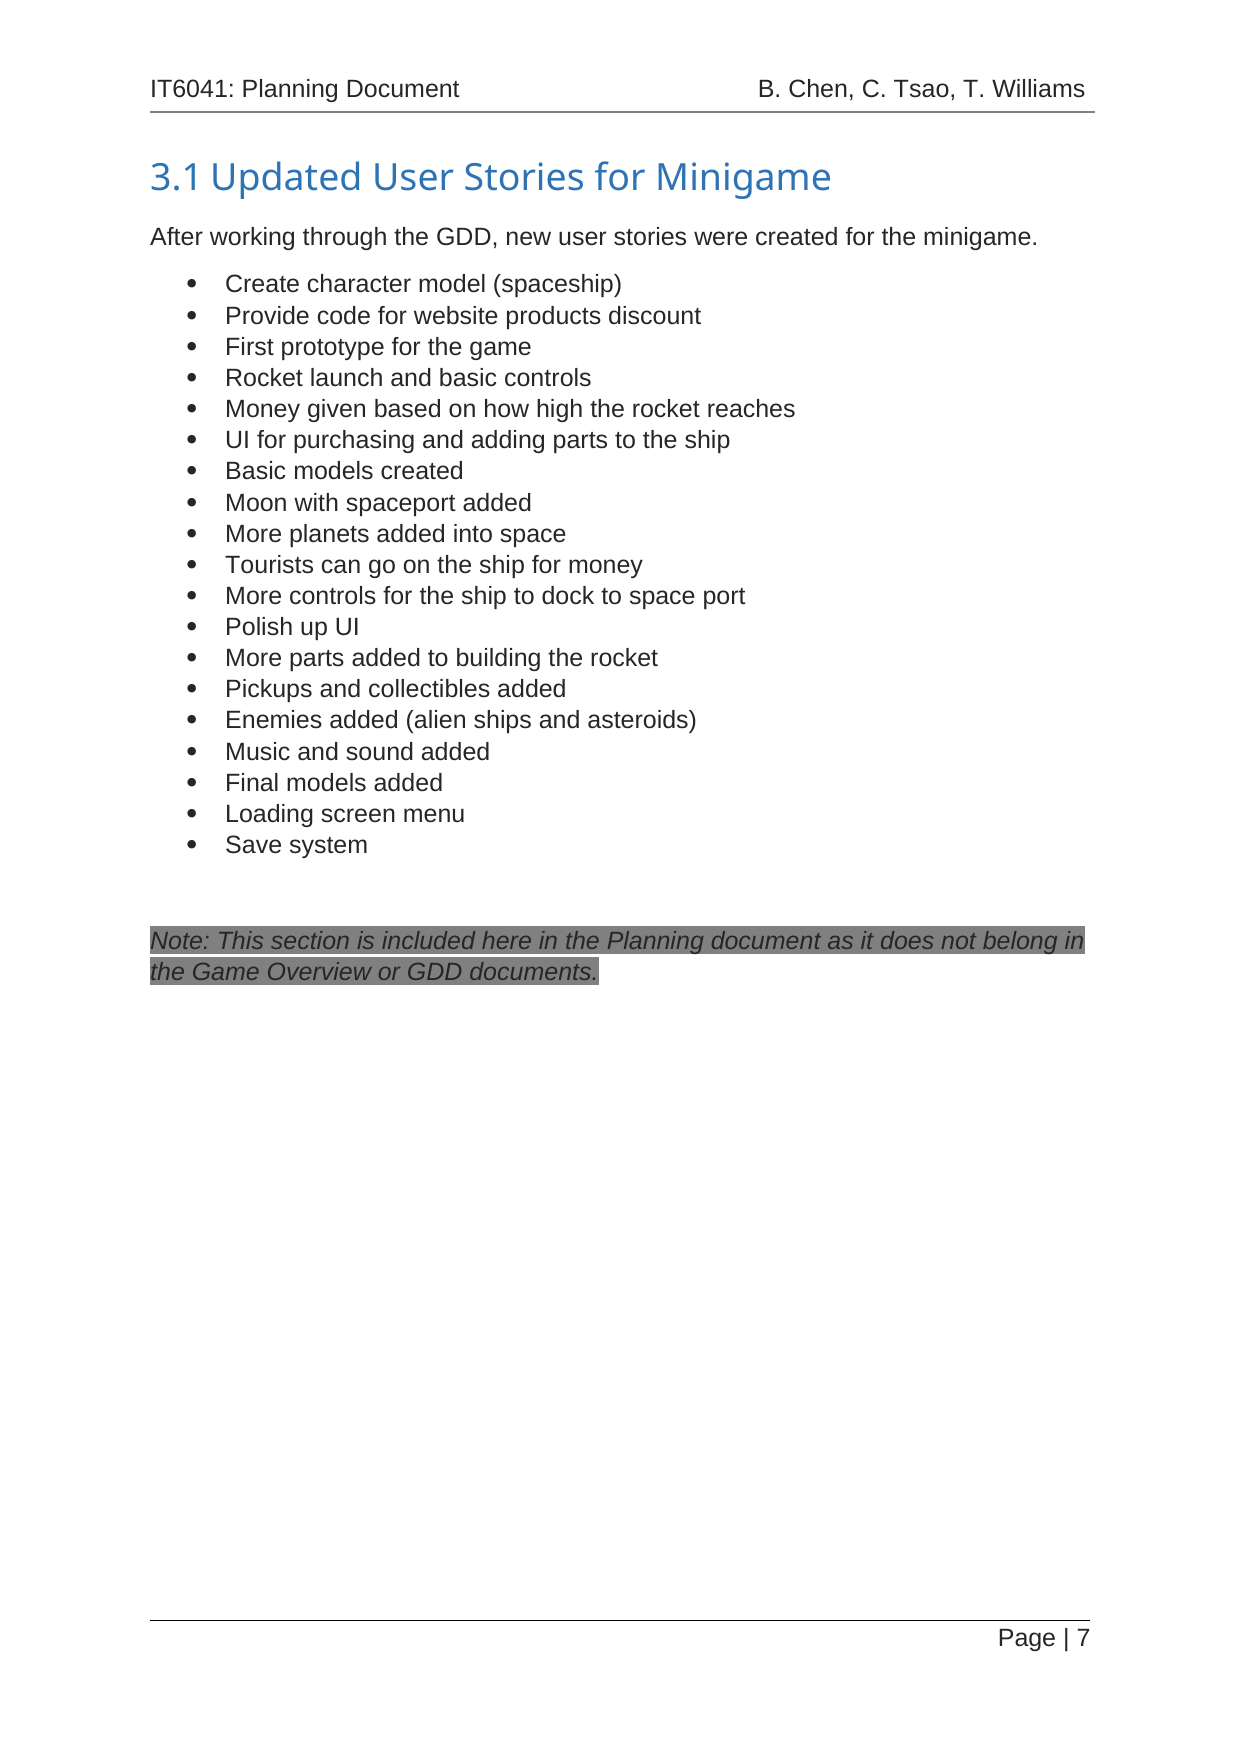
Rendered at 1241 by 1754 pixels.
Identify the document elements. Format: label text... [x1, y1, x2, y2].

list More parts added to building the rocket [187, 643, 1090, 672]
list Moon with spaceport added [187, 487, 1090, 516]
list Tourists can go on the ship for money [187, 550, 1090, 579]
list Provide code for website products discount [187, 301, 1090, 329]
text After working through the GDD, new user stories were created for the minigame. [150, 222, 1090, 251]
list Final models added [187, 768, 1090, 797]
list Loading screen menu [187, 799, 1090, 828]
list Polish up UI [187, 612, 1090, 641]
list Enemies added (alien ships and asteroids) [187, 706, 1090, 734]
list UI for purchasing and adding parts to the ship [187, 425, 1090, 454]
list Basic models created [187, 456, 1090, 485]
list Music and sound added [187, 737, 1090, 766]
text Note: This section is included here in the Planning document as it does not belong in the Game Overview or GDD documents. [150, 926, 1090, 985]
list More planets added into space [187, 519, 1090, 547]
list Money given based on how high the rocket reaches [187, 394, 1090, 423]
list Create character model (spaceship) [187, 269, 1090, 298]
list First prototype for the game [187, 332, 1090, 361]
list Pickups and collectibles added [187, 674, 1090, 703]
list Rocket launch and basic controls [187, 363, 1090, 392]
subtitle Updated User Stories for Minigame [150, 150, 1090, 201]
list More controls for the ship to dock to space port [187, 581, 1090, 610]
list Save system [187, 830, 1090, 859]
